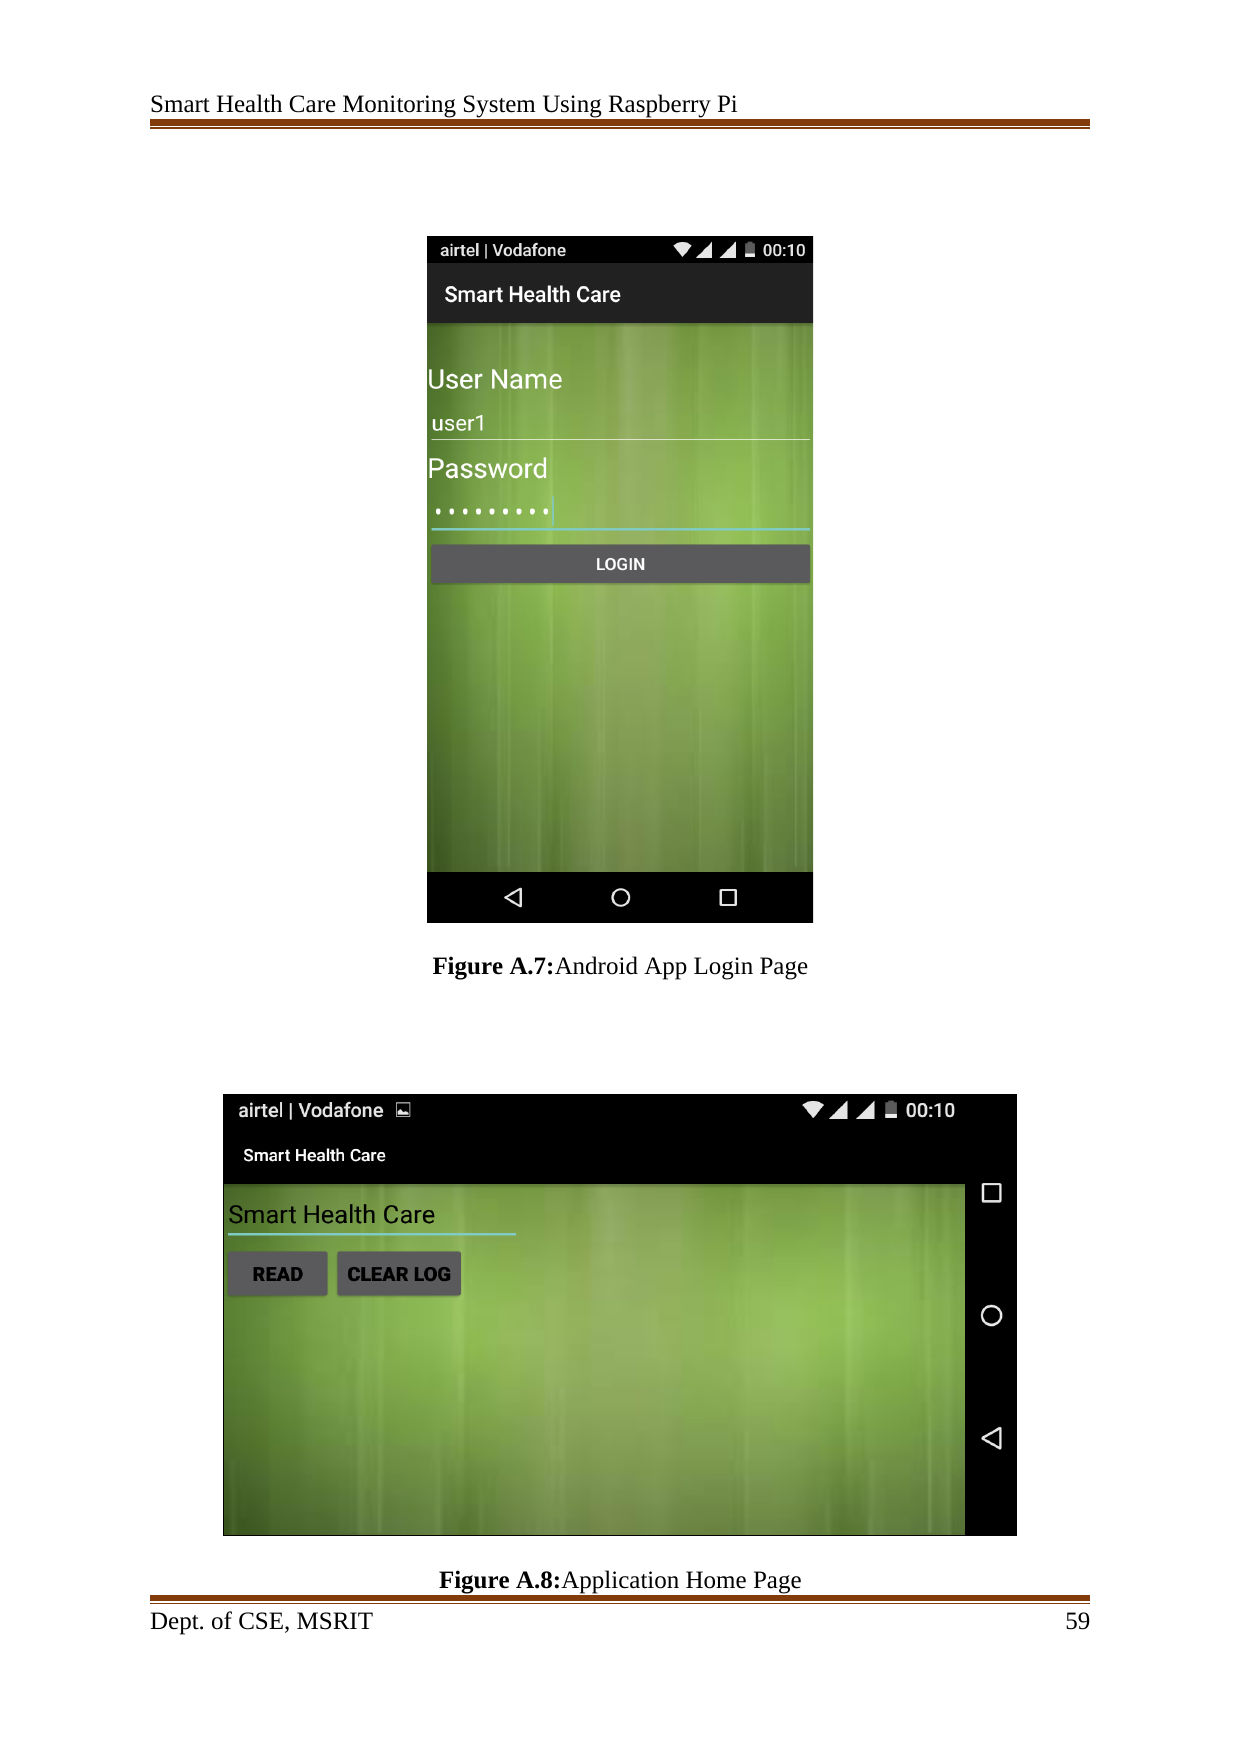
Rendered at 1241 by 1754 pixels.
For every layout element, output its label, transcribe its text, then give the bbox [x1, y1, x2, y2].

picture [427, 236, 814, 923]
text Figure A.8:Application Home Page [150, 1565, 1090, 1593]
picture [224, 1095, 1016, 1535]
text Figure A.7:Android App Login Page [150, 951, 1090, 980]
